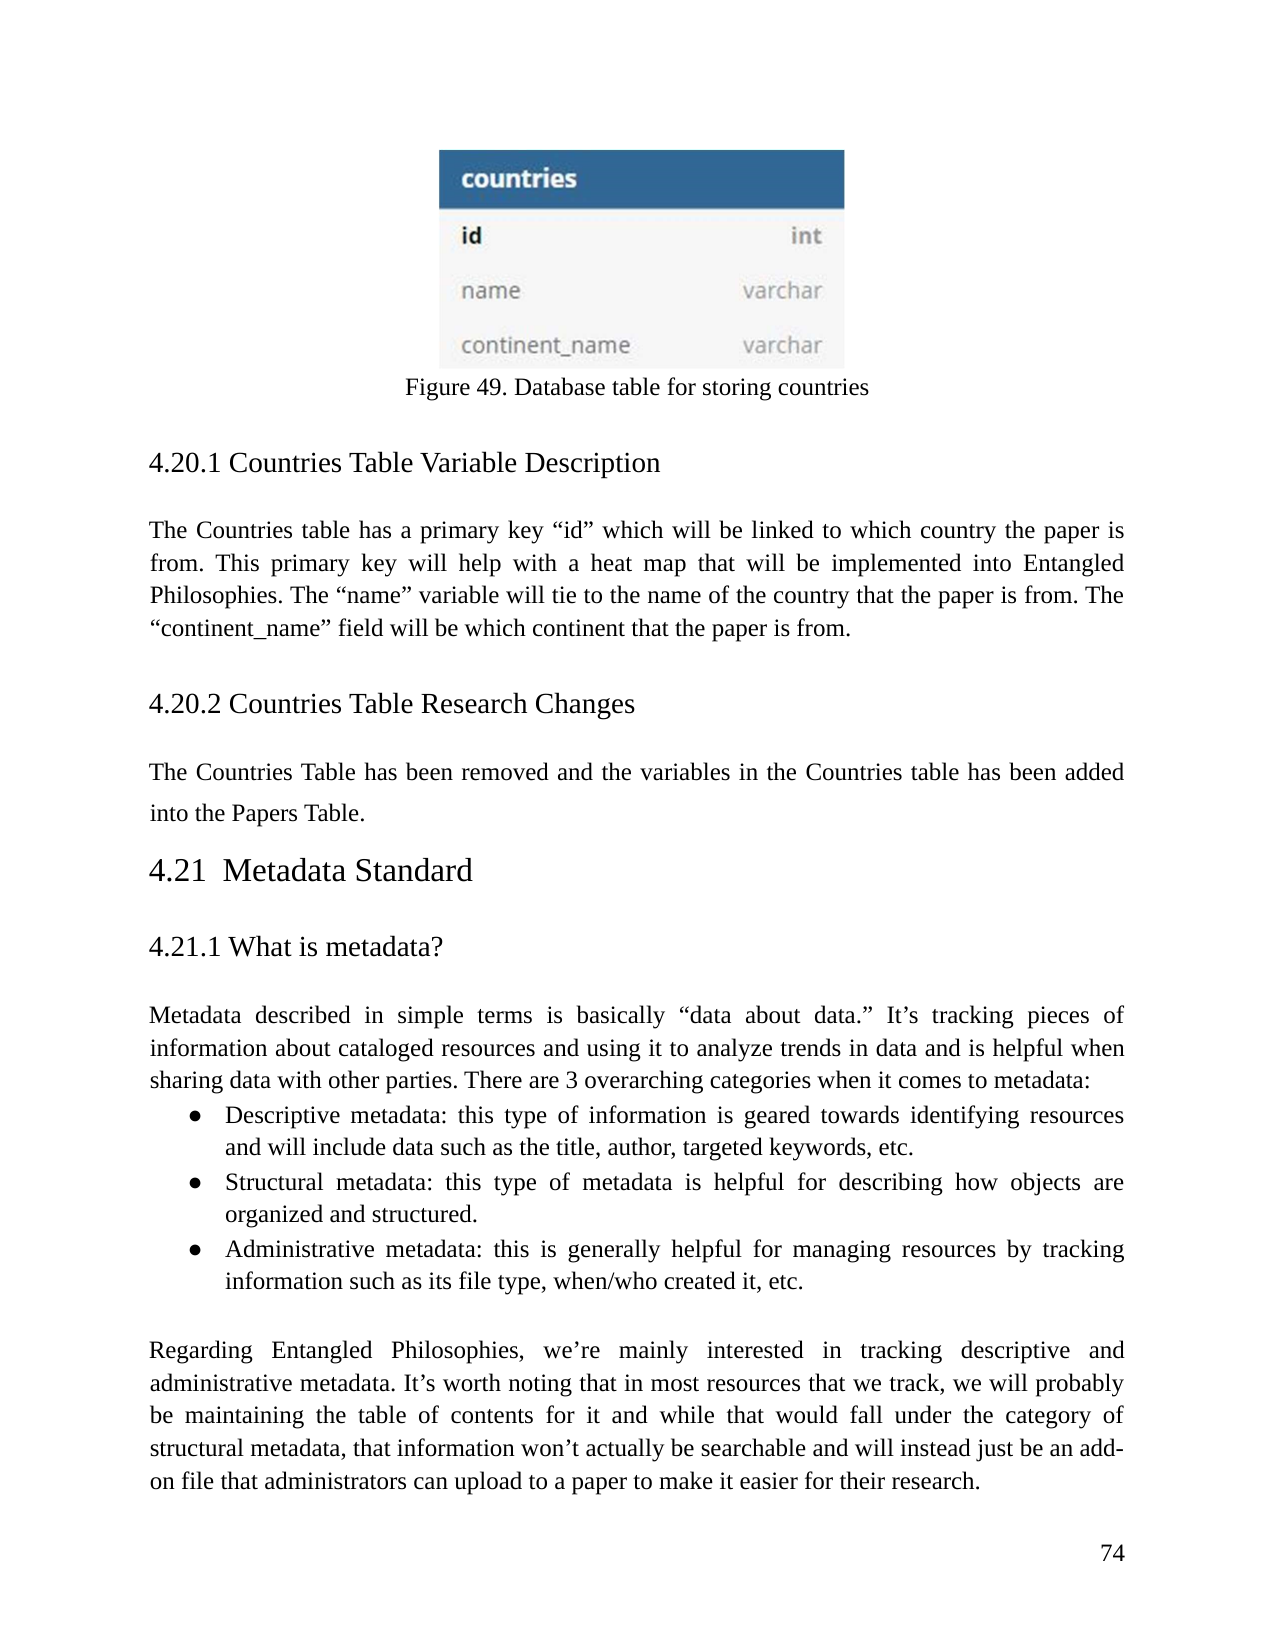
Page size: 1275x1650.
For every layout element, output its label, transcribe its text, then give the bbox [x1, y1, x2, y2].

subtitle Metadata Standard [148, 843, 1219, 891]
text The Countries Table has been removed and the variables in the Countries table has been added into the Papers Table. [148, 757, 1125, 829]
picture [438, 149, 845, 369]
text 4.20.1 Countries Table Variable Description [148, 445, 1219, 478]
text Metadata described in simple terms is basically “data about data.” It’s tracking pieces of information about cataloged resources and using it to analyze trends in data and is helpful when sharing data with other parties. There are 3 overarching categories when it comes to metadata: [148, 1000, 1125, 1094]
text The Countries table has a primary key “id” which will be linked to which country the paper is from. This primary key will help with a heat map that will be implemented into Entangled Philosophies. The “name” variable will tie to the name of the country that the paper is from. The “continent_name” field will be which continent that the paper is from. [148, 515, 1125, 642]
list Administrative metadata: this is generally helpful for managing resources by tracking information such as its file type, when/who created it, etc. [187, 1234, 1125, 1295]
list Structural metadata: this type of metadata is helpful for describing how objects are organized and structured. [187, 1167, 1125, 1228]
list Descriptive metadata: this type of information is geared towards identifying resources and will include data such as the title, author, targeted keywords, etc. [187, 1100, 1125, 1161]
text 4.21.1 What is metadata? [148, 929, 1219, 963]
text 4.20.2 Countries Table Research Changes [148, 686, 1219, 719]
text Regarding Entangled Philosophies, we’re mainly interested in tracking descriptive and administrative metadata. It’s worth noting that in most resources that we track, we will probably be maintaining the table of contents for it and while that would fall under the category of structural metadata, that information won’t actually be searchable and will instead just be an add-on file that administrators can upload to a paper to make it easier for their research. [148, 1335, 1125, 1494]
text Figure 49. Database table for storing countries [150, 372, 1124, 401]
